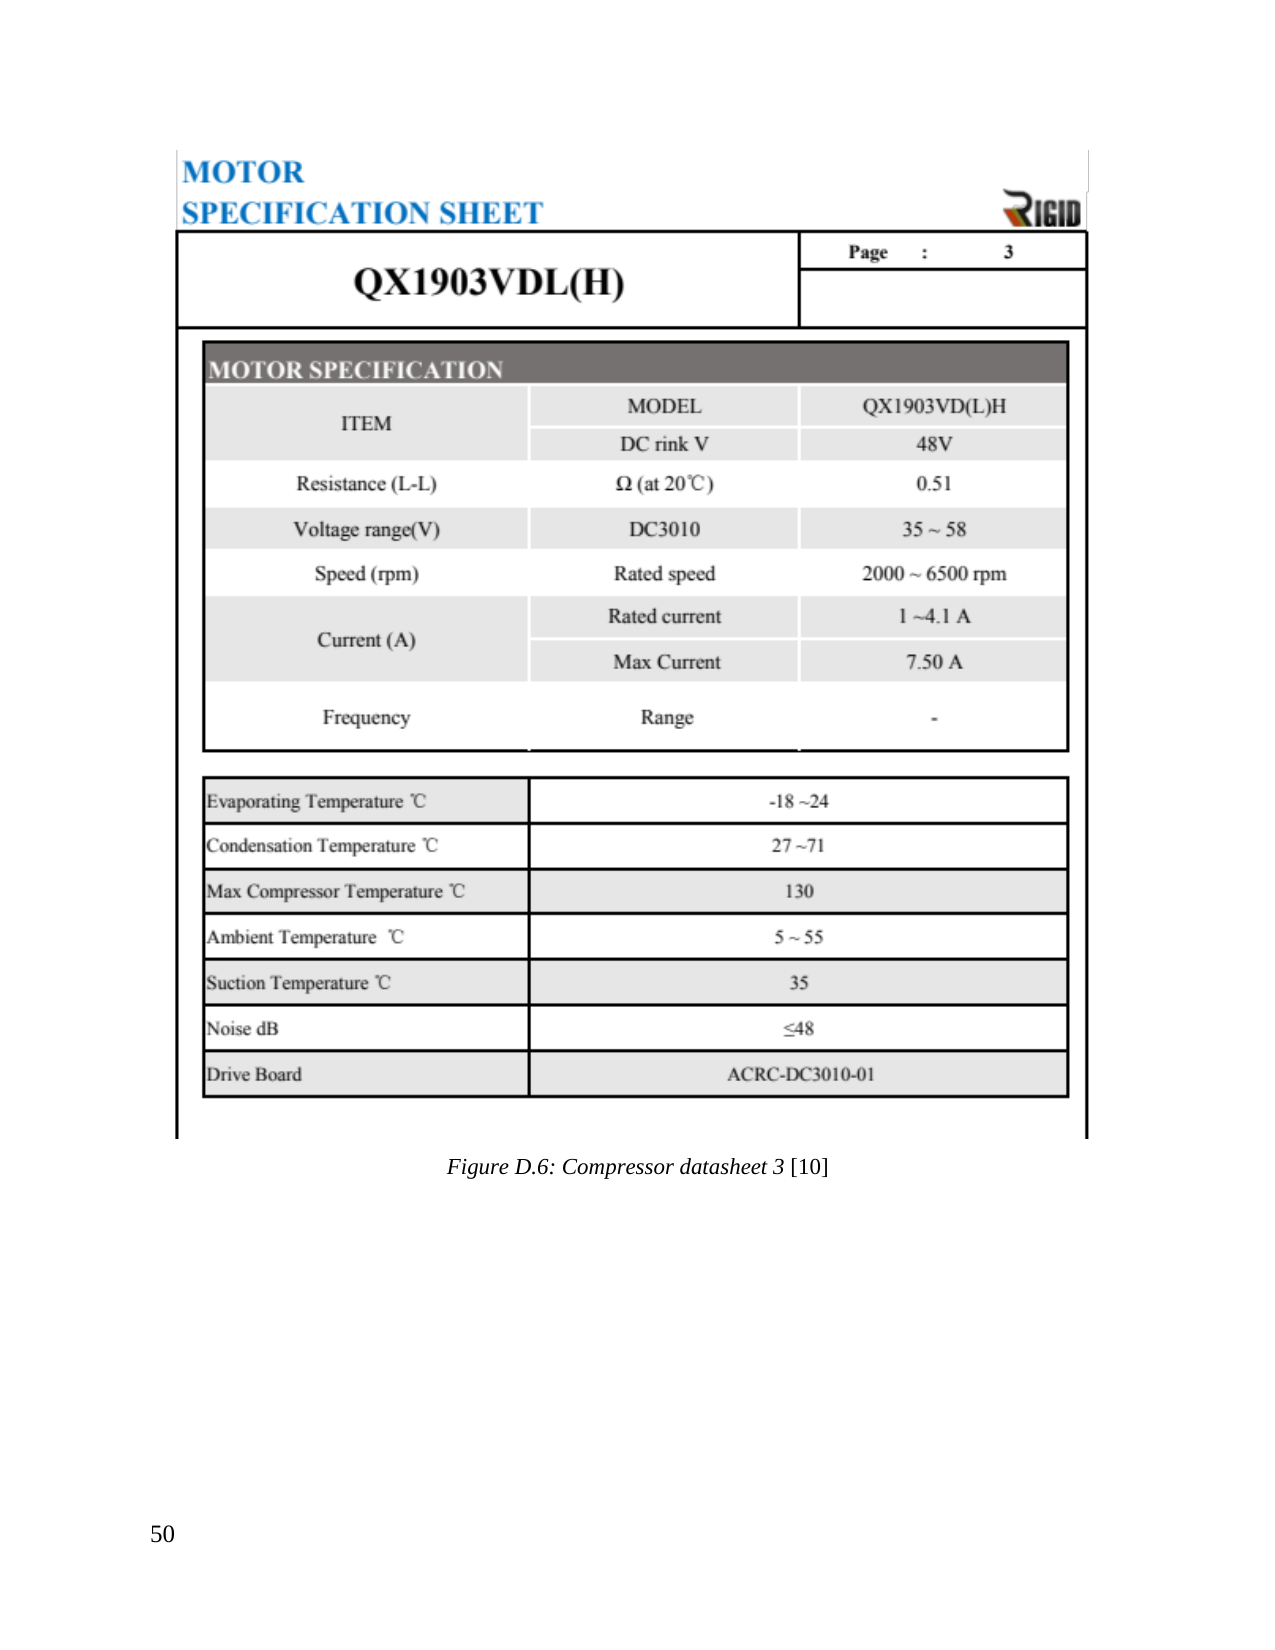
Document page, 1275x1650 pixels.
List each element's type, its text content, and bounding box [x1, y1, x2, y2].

text Figure D.6: Compressor datasheet 3 [150, 1153, 1125, 1179]
